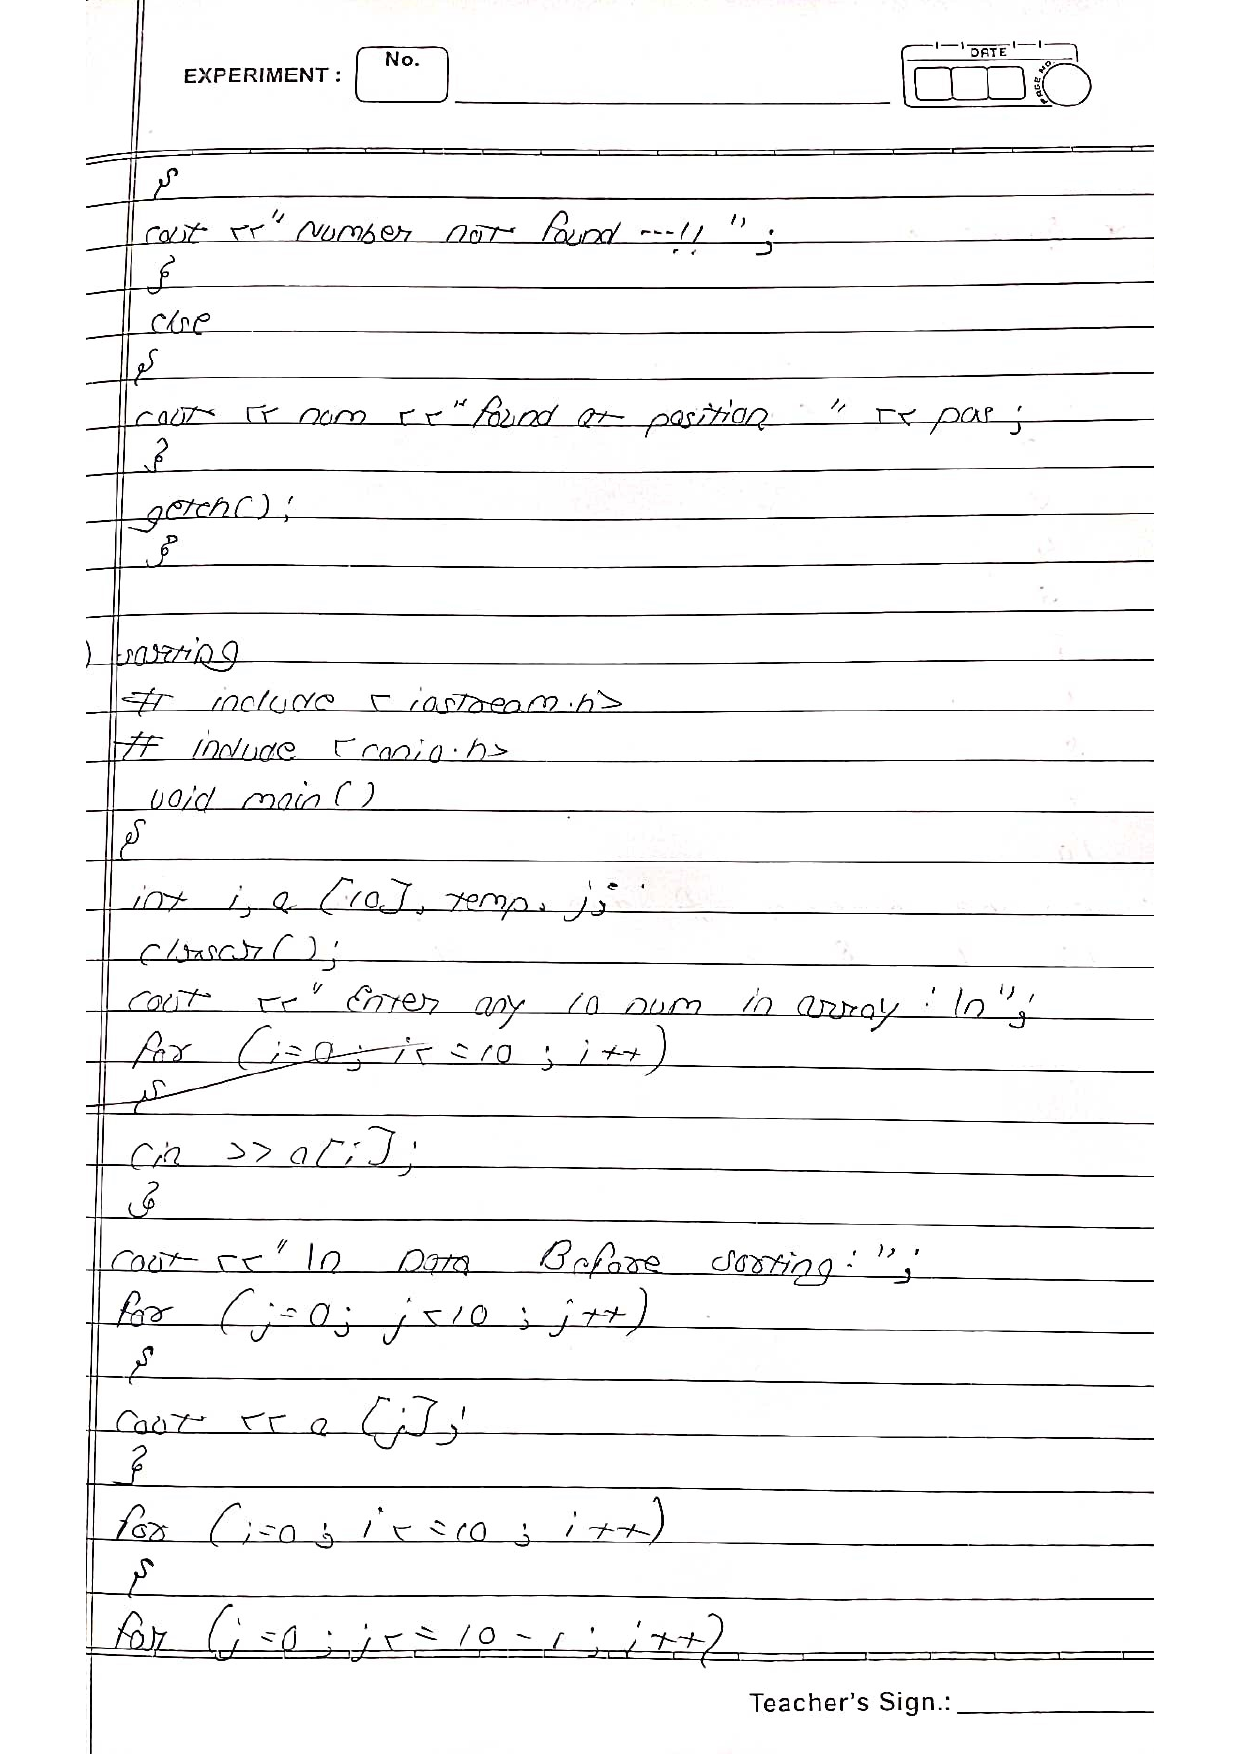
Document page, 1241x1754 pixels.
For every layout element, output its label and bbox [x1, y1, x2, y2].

picture [86, 0, 1154, 1754]
